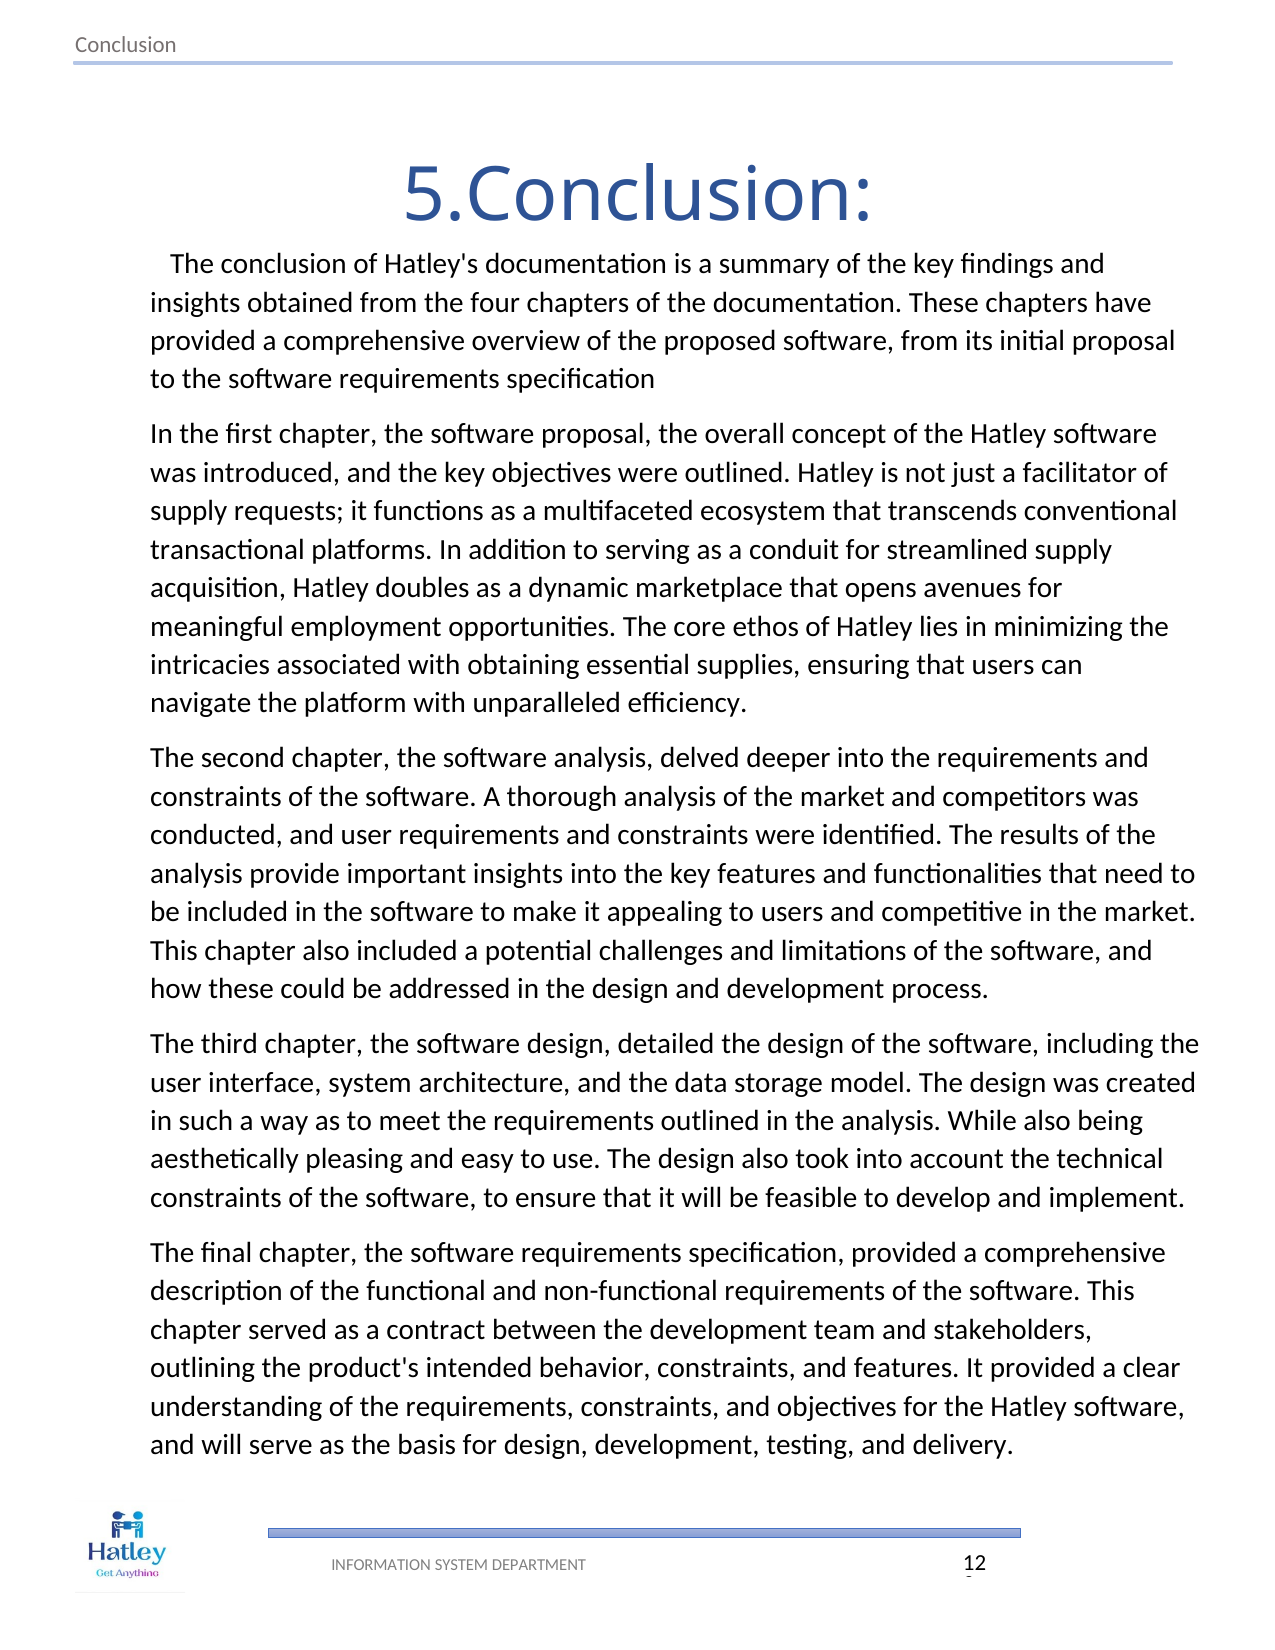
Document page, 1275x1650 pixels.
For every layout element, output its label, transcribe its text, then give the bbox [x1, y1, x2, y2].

picture [269, 1529, 1020, 1537]
text In the first chapter, the software proposal, the overall concept of the Hatley software was introduced, and the key objectives were outlined. Hatley is not just a facilitator of supply requests; it functions as a multifaceted ecosystem that transcends conventional transactional platforms. In addition to serving as a conduit for streamlined supply acquisition, Hatley doubles as a dynamic marketplace that opens avenues for meaningful employment opportunities. The core ethos of Hatley lies in minimizing the intricacies associated with obtaining essential supplies, ensuring that users can navigate the platform with unparalleled efficiency. [150, 416, 1190, 720]
subtitle 5.Conclusion: [226, 151, 1050, 238]
text The conclusion of Hatley's documentation is a summary of the key findings and insights obtained from the four chapters of the documentation. These chapters have provided a comprehensive overview of the proposed software, from its initial proposal to the software requirements specification [150, 245, 1201, 396]
text The third chapter, the software design, detailed the design of the software, including the user interface, system architecture, and the data storage model. The design was created in such a way as to meet the requirements outlined in the analysis. While also being aesthetically pleasing and easy to use. The design also took into account the technical constraints of the software, to ensure that it will be feasible to develop and implement. [150, 1025, 1201, 1214]
picture [75, 1498, 185, 1593]
text The second chapter, the software analysis, delved deeper into the requirements and constraints of the software. A thorough analysis of the market and competitors was conducted, and user requirements and constraints were identified. The results of the analysis provide important insights into the key features and functionalities that need to be included in the software to make it appealing to users and competitive in the market. This chapter also included a potential challenges and limitations of the software, and how these could be addressed in the design and development process. [150, 739, 1201, 1006]
text The final chapter, the software requirements specification, provided a comprehensive description of the functional and non-functional requirements of the software. This chapter served as a contract between the development team and stakeholders, outlining the product's intended behavior, constraints, and features. It provided a clear understanding of the requirements, constraints, and objectives for the Hatley software, and will serve as the basis for design, development, testing, and delivery. [150, 1234, 1201, 1462]
